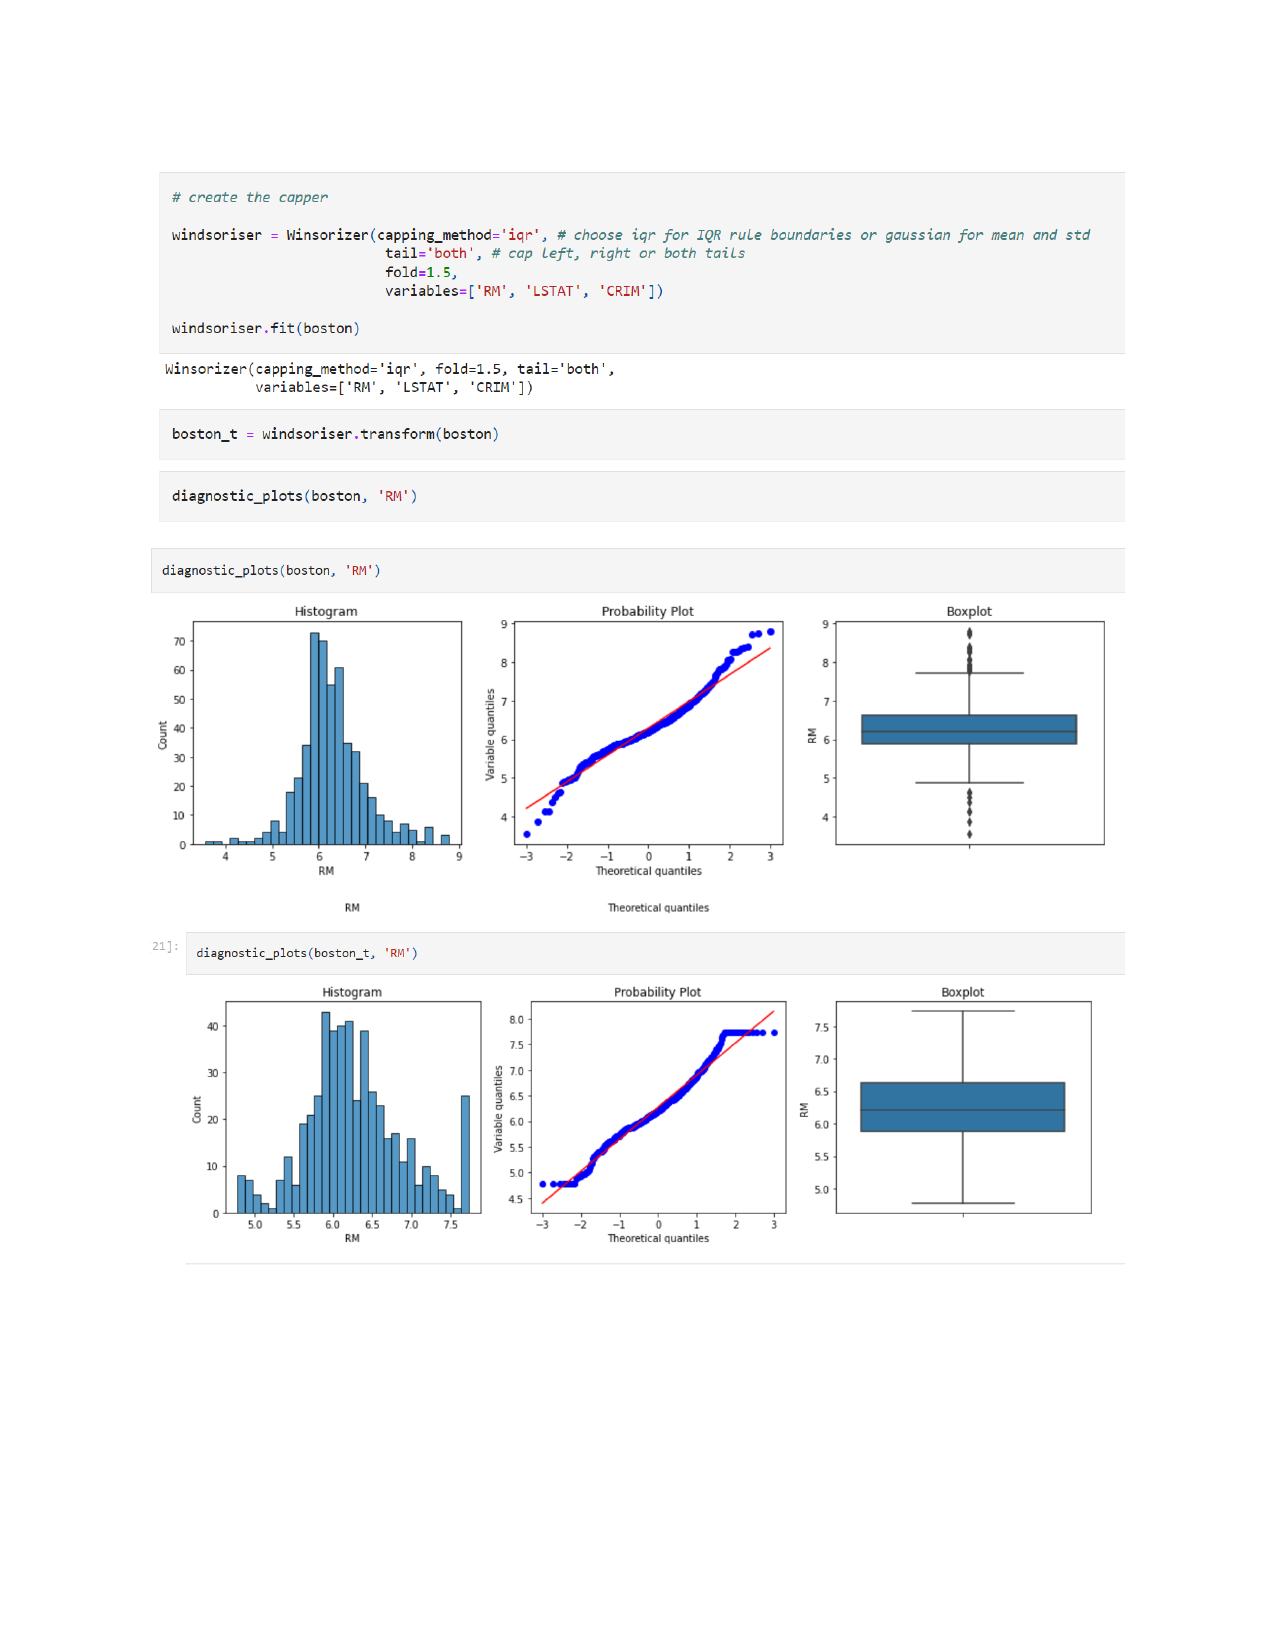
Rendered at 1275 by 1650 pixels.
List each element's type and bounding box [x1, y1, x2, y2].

picture [150, 150, 1125, 525]
picture [150, 543, 1125, 884]
picture [150, 902, 1125, 1265]
